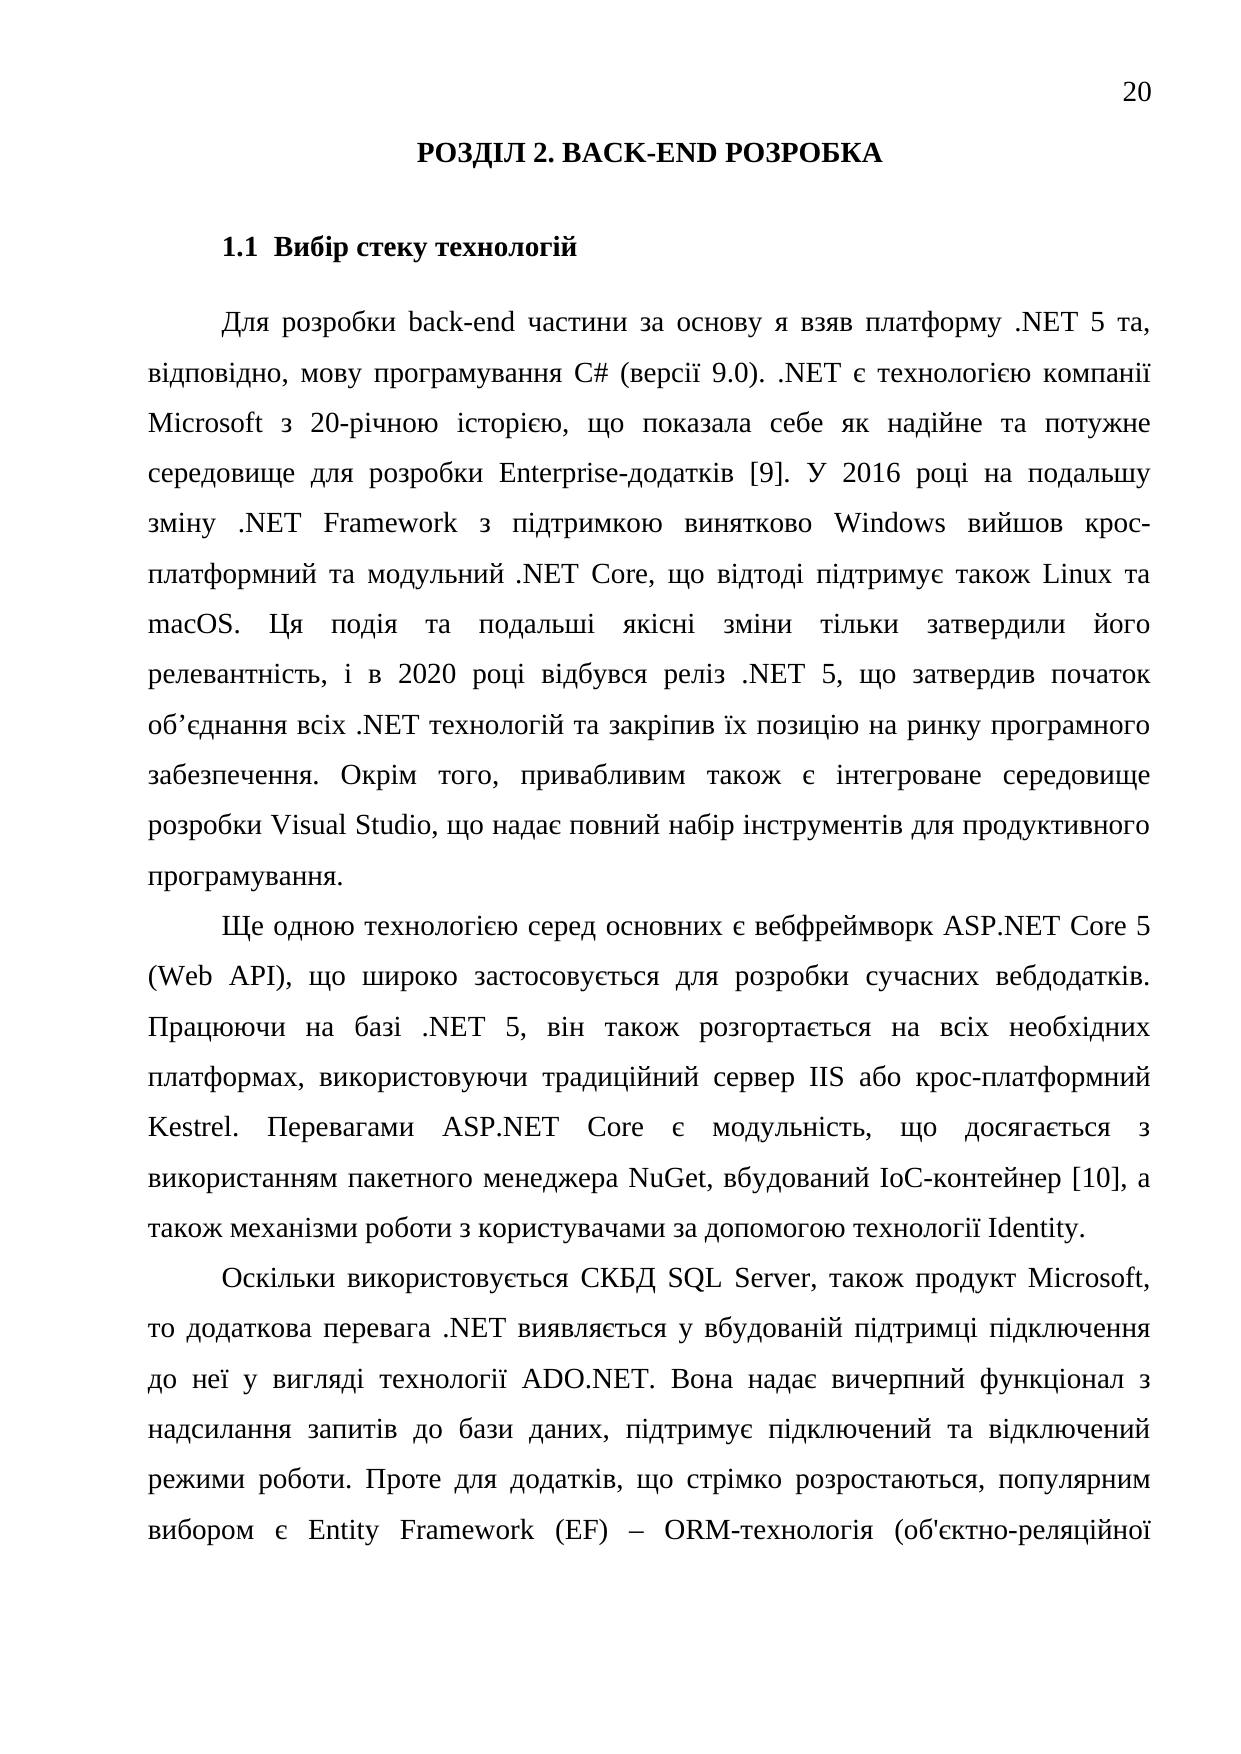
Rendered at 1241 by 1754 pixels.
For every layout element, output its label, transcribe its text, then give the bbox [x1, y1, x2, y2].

subtitle РОЗДІЛ 2. BACK-END РОЗРОБКА [148, 135, 1152, 169]
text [148, 1260, 1152, 1545]
text Ще одною технологією серед основних є вебфреймворк ASP.NET Core 5 (Web API), що широко застосовується для розробки сучасних вебдодатків. Працюючи на базі .NET 5, він також розгортається на всіх необхідних платформах, використовуючи традиційний сервер IIS або крос-платформний Kestrel. Перевагами ASP.NET Core є модульність, що досягається з використанням пакетного менеджера NuGet, вбудований IoC-контейнер [10], а також механізми роботи з користувачами за допомогою технології Identity. [148, 908, 1152, 1243]
text Для розробки back-end частини за основу я взяв платформу .NET 5 та, відповідно, мову програмування С# (версії 9.0). .NET є технологією компанії Microsoft з 20-річною історією, що показала себе як надійне та потужне середовище для розробки Enterprise-додатків [9]. У 2016 році на подальшу зміну .NET Framework з підтримкою винятково Windows вийшов крос-платформний та модульний .NET Core, що відтоді підтримує також Linux та macOS. Ця подія та подальші якісні зміни тільки затвердили його релевантність, і в 2020 році відбувся реліз .NET 5, що затвердив початок об’єднання всіх .NET технологій та закріпив їх позицію на ринку програмного забезпечення. Окрім того, привабливим також є інтегроване середовище розробки Visual Studio, що надає повний набір інструментів для продуктивного програмування. [148, 304, 1152, 891]
subtitle Вибір стеку технологій [222, 229, 1152, 262]
